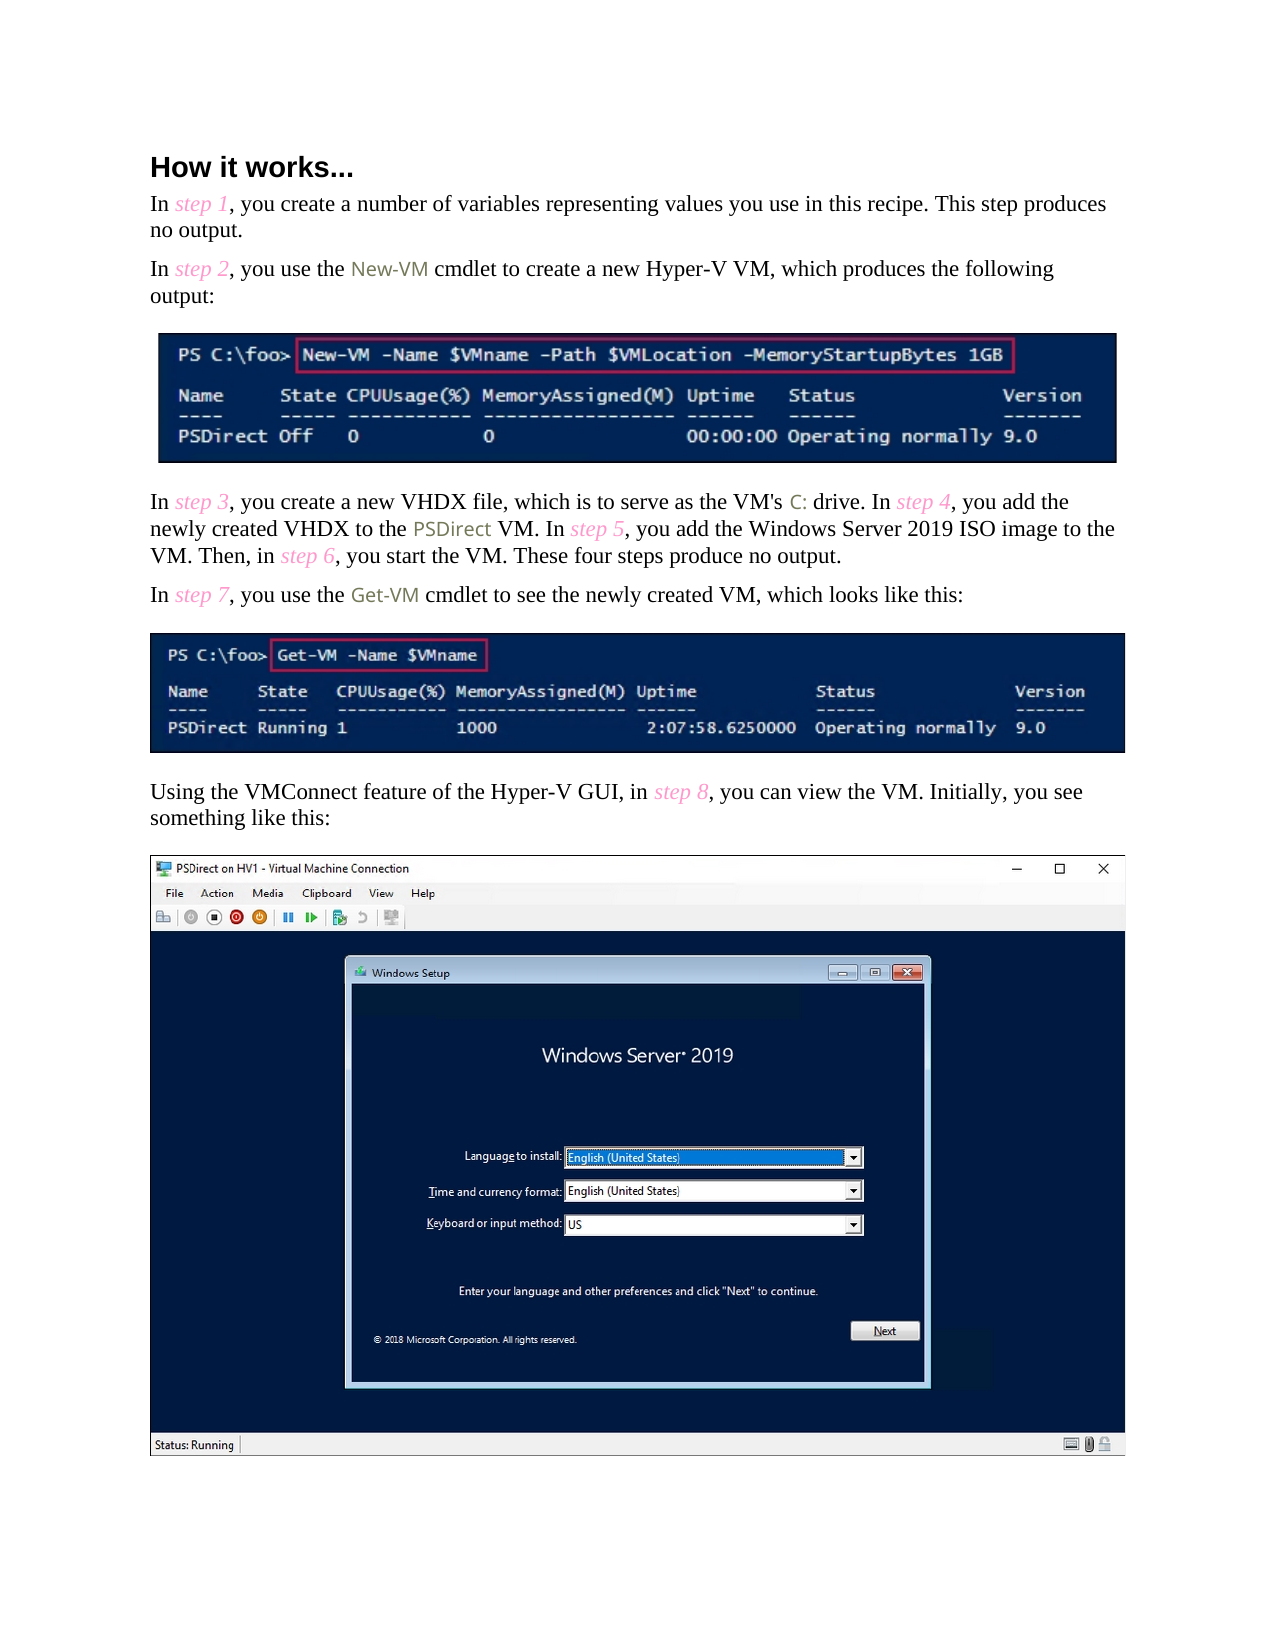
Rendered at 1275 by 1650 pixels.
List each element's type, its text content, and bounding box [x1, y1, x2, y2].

subtitle How it works... [150, 150, 1125, 183]
text In step 1, you create a number of variables representing values you use in this recipe. This step produces no output. [150, 190, 1125, 242]
text In step 2, you use the New-VM cmdlet to create a new Hyper-V VM, which produces the following output: [150, 255, 1125, 308]
text Using the VMConnect feature of the Hyper-V GUI, in step 8, you can view the VM. Initially, you see something like this: [150, 778, 1125, 830]
picture [150, 633, 1125, 753]
text In step 3, you create a new VHDX file, which is to serve as the VM's C: drive. In step 4, you add the newly created VHDX to the PSDirect VM. In step 5, you add the Windows Server 2019 ISO image to the VM. Then, in step 6, you start the VM. These four steps produce no output. [150, 488, 1125, 568]
picture [150, 855, 1125, 1456]
text In step 7, you use the Get-VM cmdlet to see the newly created VM, which looks like this: [150, 581, 1125, 608]
picture [158, 333, 1117, 463]
